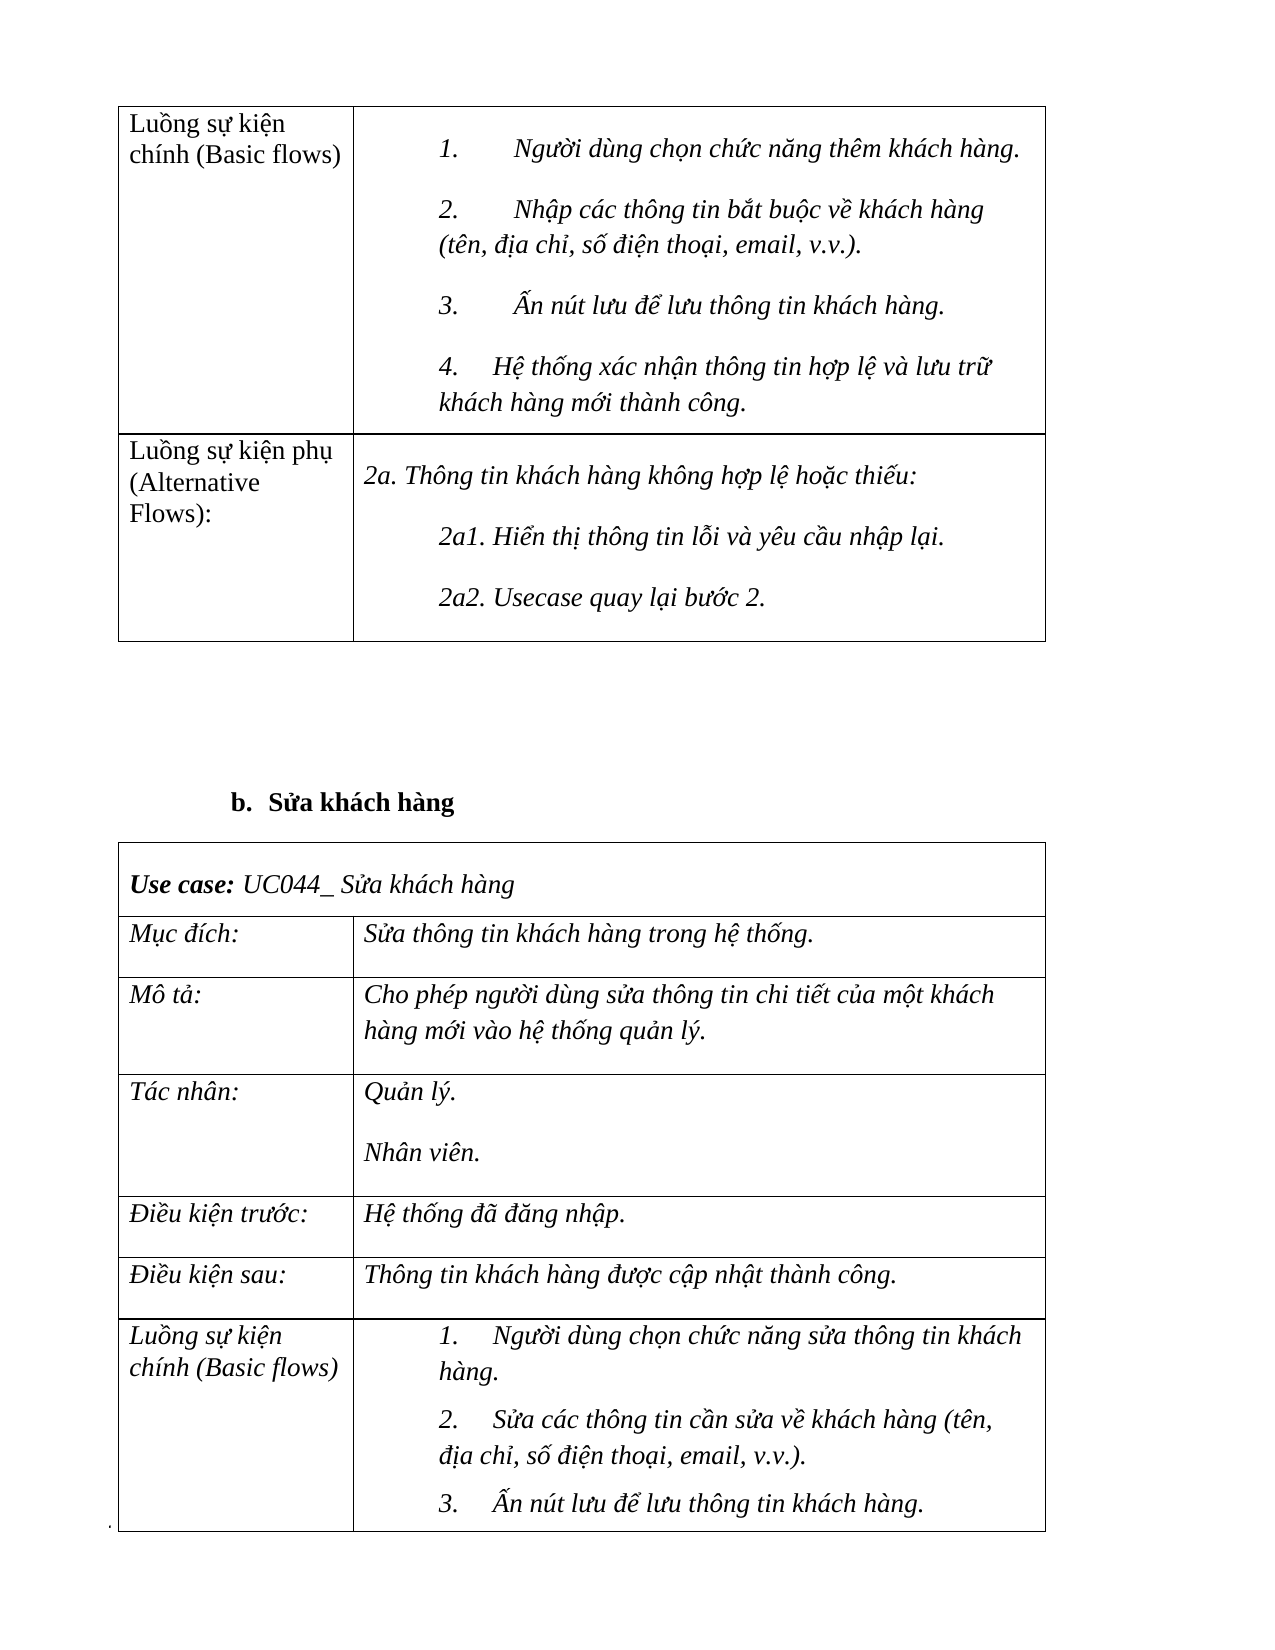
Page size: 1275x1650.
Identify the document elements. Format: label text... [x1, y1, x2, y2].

table_cell 2a. Thông tin khách hàng không hợp lệ hoặc thiếu: 2a1. Hiển thị thông tin lỗi và yêu cầu nhập lại. 2a2. Usecase quay lại bước 2. [354, 435, 1045, 641]
table_cell Luồng sự kiện phụ (Alternative Flows): [119, 435, 353, 641]
table_cell Điều kiện trước: [119, 1197, 353, 1257]
table_cell Mô tả: [119, 978, 353, 1074]
table_cell Sửa thông tin khách hàng trong hệ thống. [354, 917, 1045, 977]
table_cell Mục đích: [119, 917, 353, 977]
table_cell Thông tin khách hàng được cập nhật thành công. [354, 1258, 1045, 1318]
table_cell Hệ thống đã đăng nhập. [354, 1197, 1045, 1257]
table_cell Tác nhân: [119, 1075, 353, 1196]
table_cell Luồng sự kiện chính (Basic flows) [119, 107, 353, 433]
table_cell Quản lý. Nhân viên. [354, 1075, 1045, 1196]
table_cell 1. Người dùng chọn chức năng thêm khách hàng. 2. Nhập các thông tin bắt buộc về khách hàng (tên, địa chỉ, số điện thoại, email, v.v.). 3. Ấn nút lưu để lưu thông tin khách hàng. 4. Hệ thống xác nhận thông tin hợp lệ và lưu trữ khách hàng mới thành công. [354, 107, 1045, 433]
table_cell Điều kiện sau: [119, 1258, 353, 1318]
table_cell Cho phép người dùng sửa thông tin chi tiết của một khách hàng mới vào hệ thống quản lý. [354, 978, 1045, 1074]
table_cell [119, 1320, 353, 1531]
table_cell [354, 1320, 1045, 1531]
table_header Use case: UC044_ Sửa khách hàng [119, 843, 1045, 916]
subtitle Sửa khách hàng [231, 786, 1186, 817]
